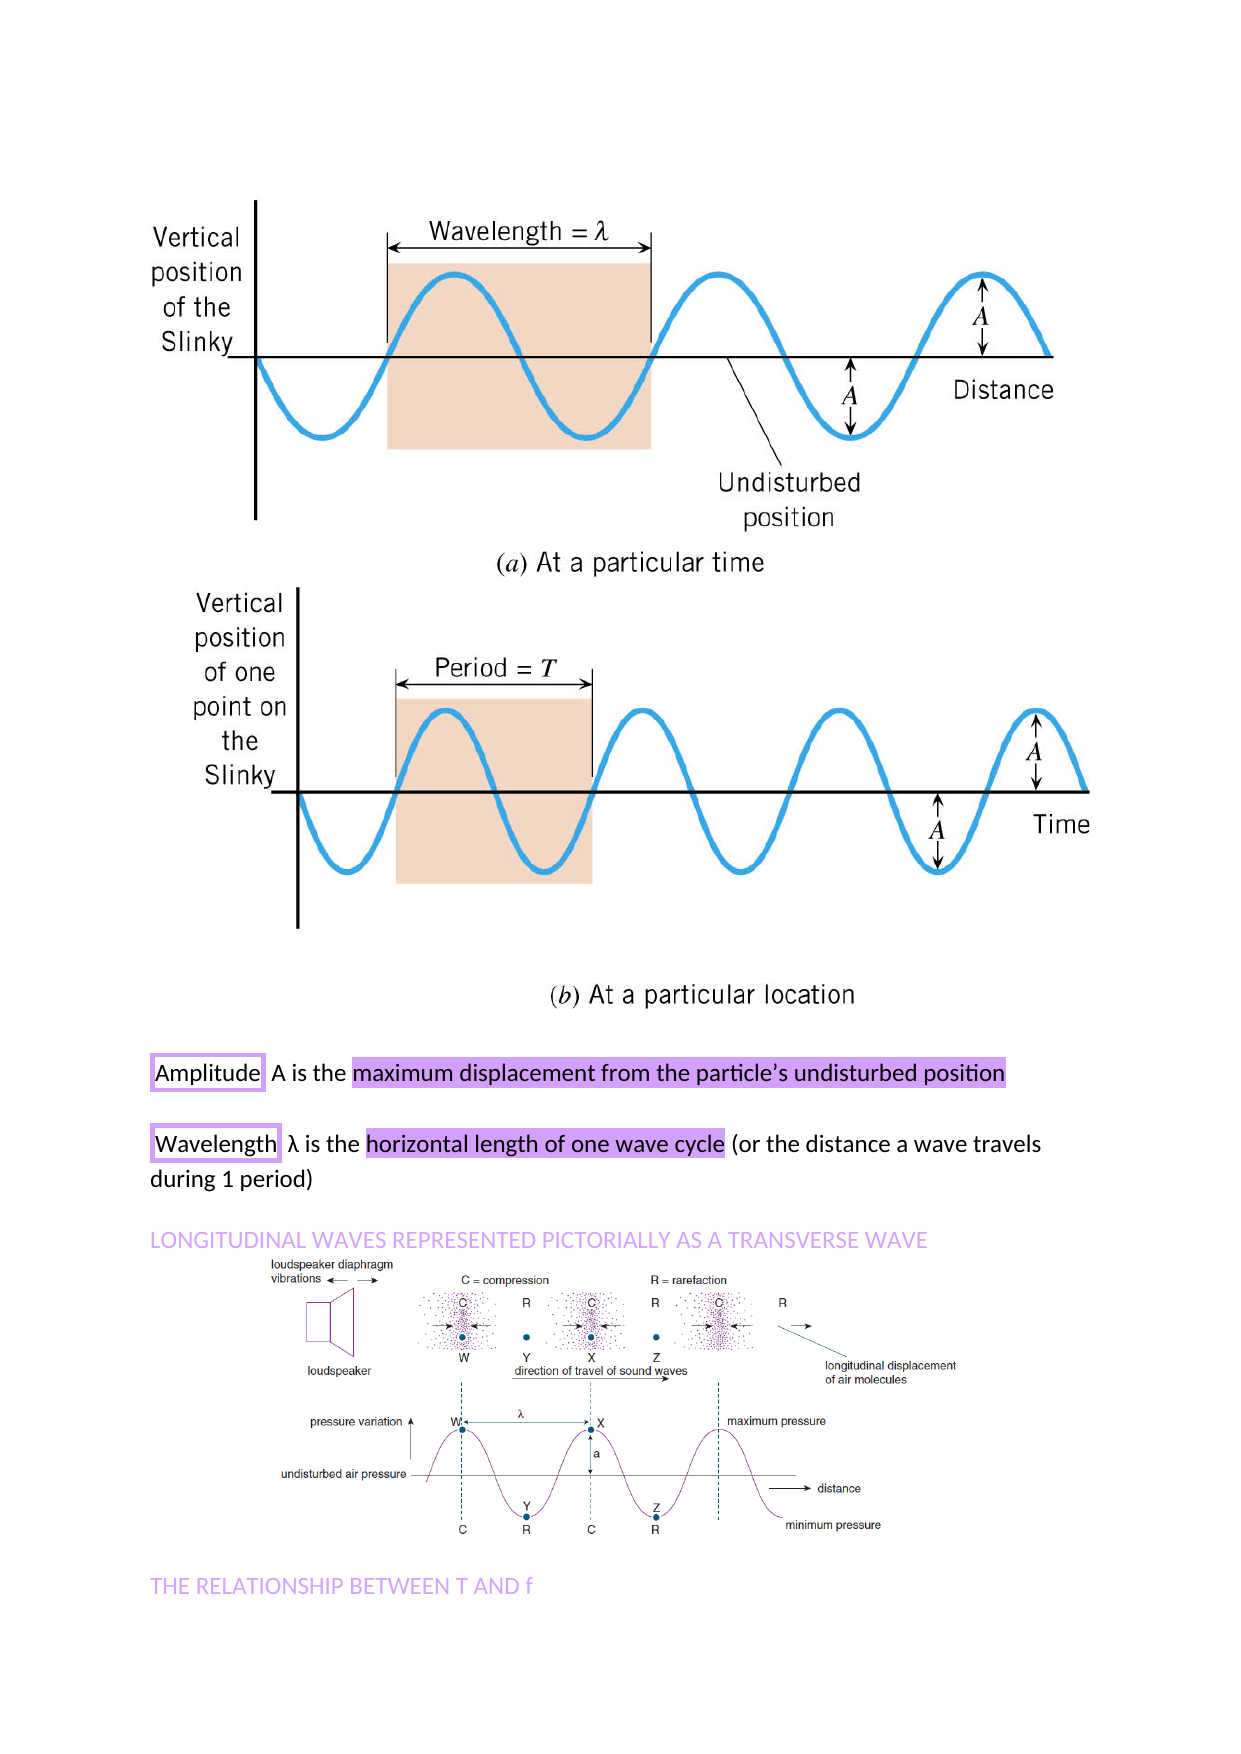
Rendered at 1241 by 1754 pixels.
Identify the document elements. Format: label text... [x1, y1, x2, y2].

subtitle THE RELATIONSHIP BETWEEN T AND f [150, 1570, 1090, 1601]
subtitle LONGITUDINAL WAVES REPRESENTED PICTORIALLY AS A TRANSVERSE WAVE [150, 1224, 1090, 1254]
picture [265, 1254, 975, 1540]
text Wavelength λ is the horizontal length of one wave cycle (or the distance a wave travels during 1 period) [150, 1123, 1090, 1193]
text Amplitude A is the maximum displacement from the particle’s undisturbed position [266, 1053, 1090, 1092]
